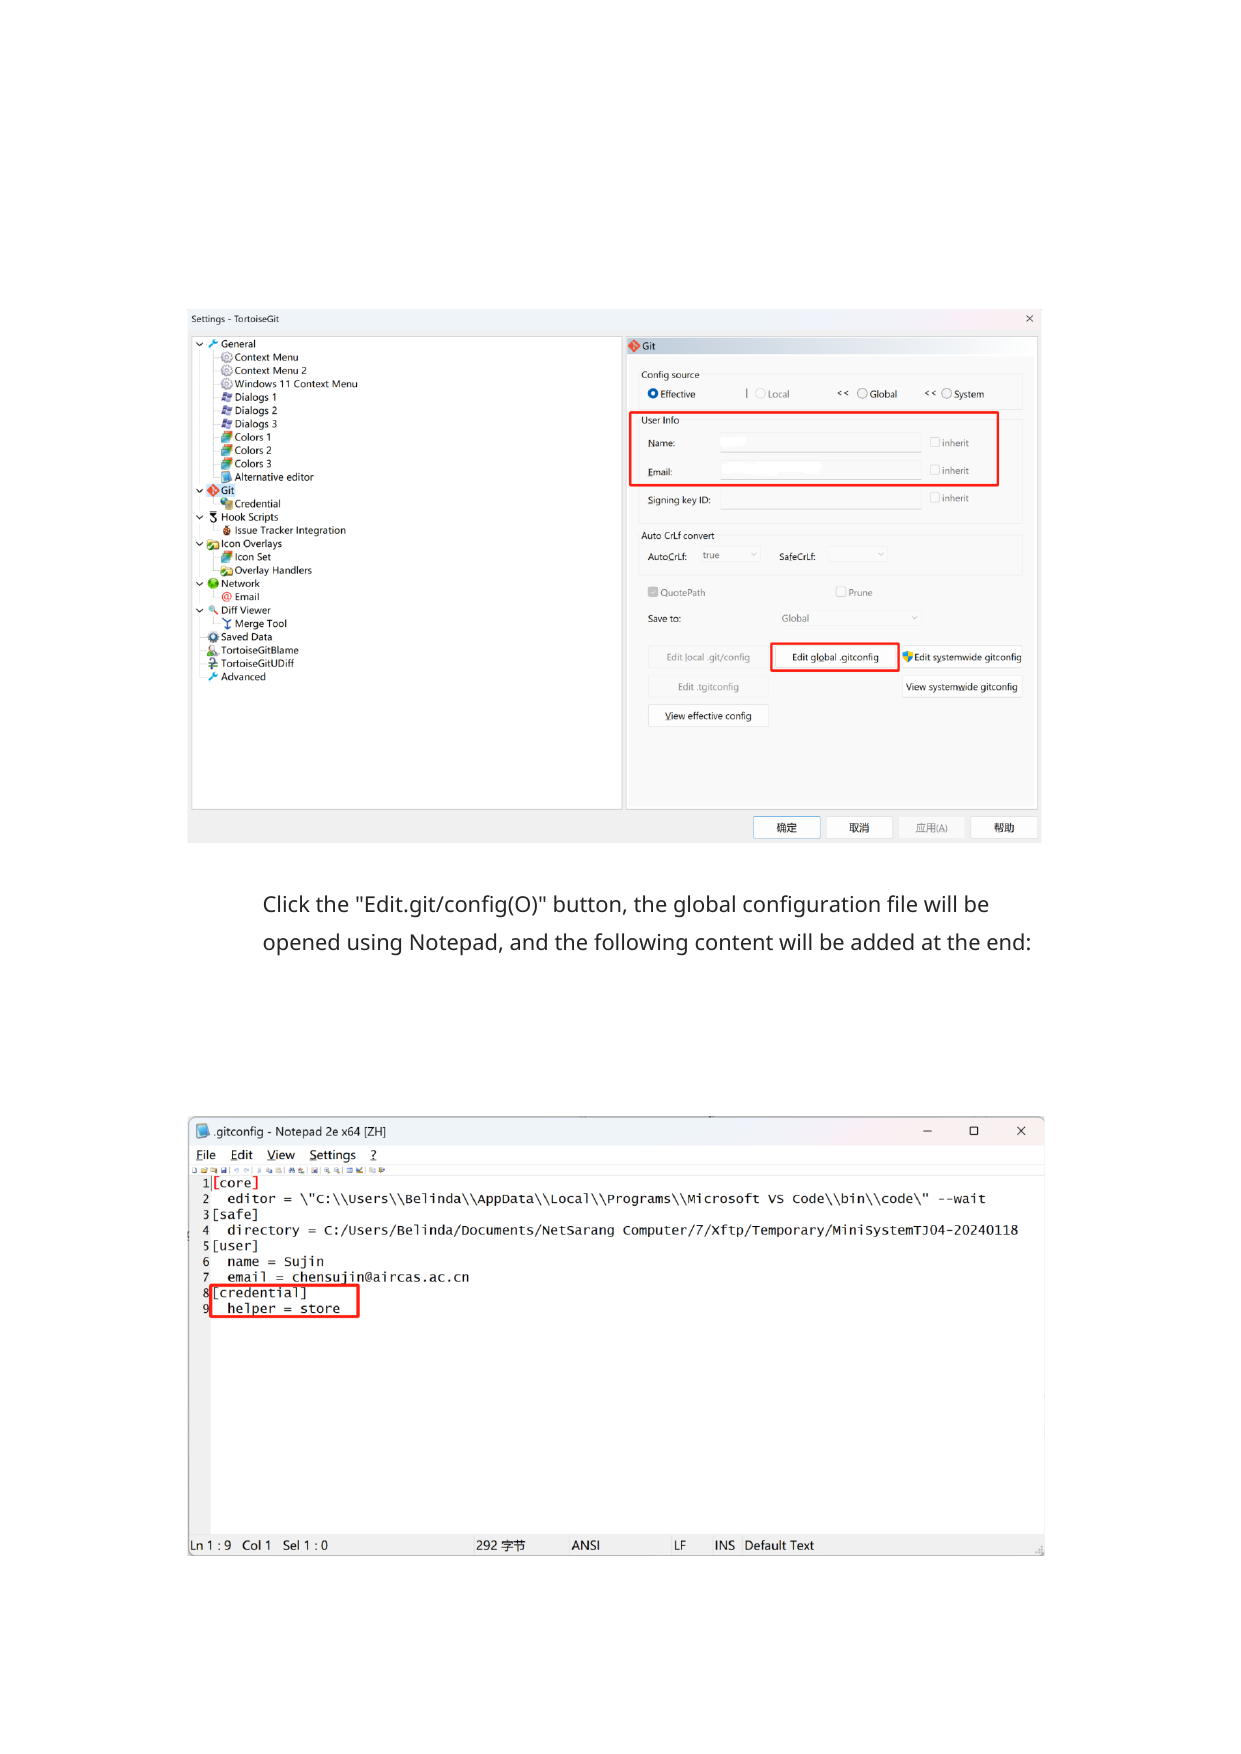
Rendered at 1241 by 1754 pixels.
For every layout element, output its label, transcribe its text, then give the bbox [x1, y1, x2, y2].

text Click the "Edit.git/config(O)" button, the global configuration file will be opened using Notepad, and the following content will be added at the end: [262, 888, 1053, 958]
picture [187, 1116, 1045, 1556]
picture [187, 309, 1042, 843]
